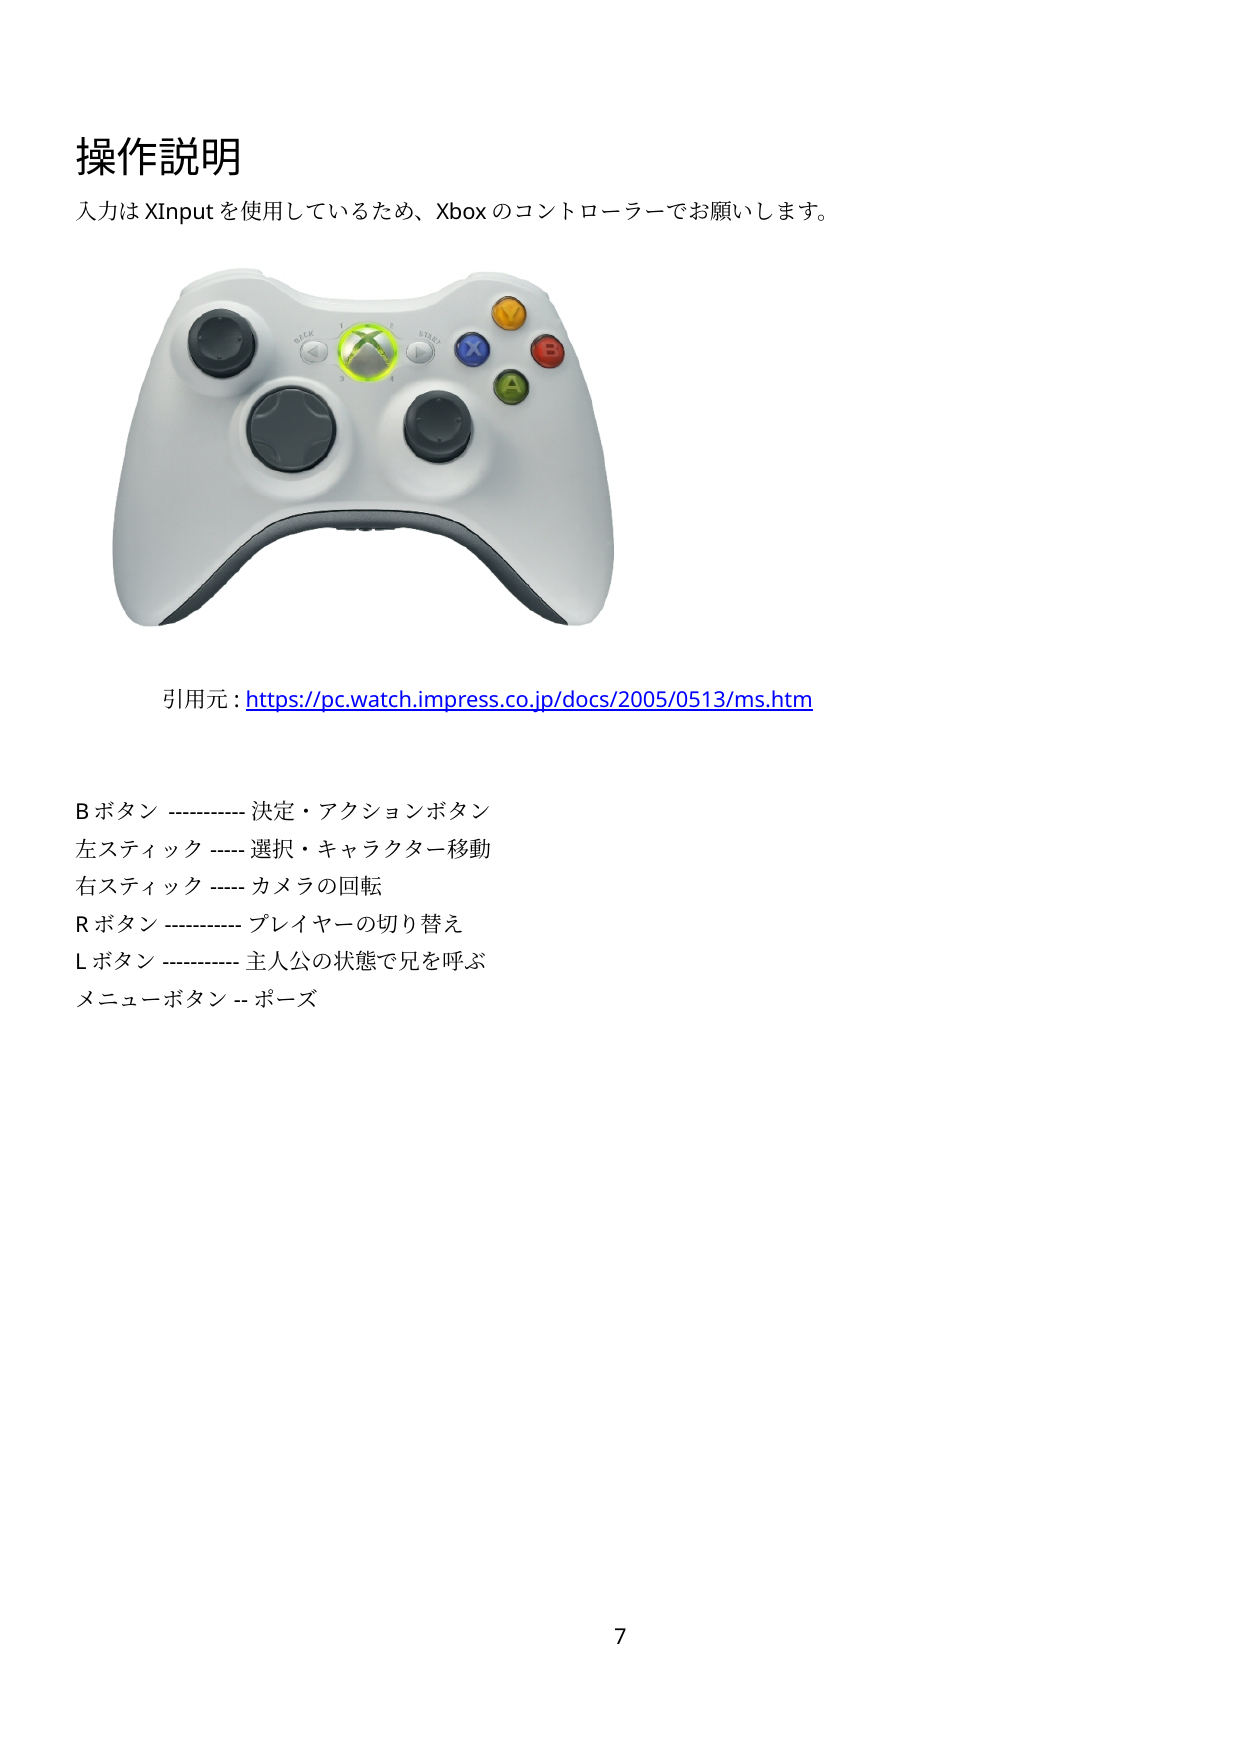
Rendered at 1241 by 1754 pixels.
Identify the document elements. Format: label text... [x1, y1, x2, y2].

text メニューボタン -- ポーズ [75, 979, 1165, 1017]
text Bボタン ----------- 決定・アクションボタン [75, 792, 1165, 829]
text 左スティック ----- 選択・キャラクター移動 [75, 829, 1165, 867]
text Rボタン ----------- プレイヤーの切り替え [75, 904, 1165, 942]
text 入力はXInputを使用しているため、Xboxのコントローラーでお願いします。 [75, 192, 1165, 229]
text Lボタン ----------- 主人公の状態で兄を呼ぶ [75, 942, 1165, 979]
subtitle 操作説明 [75, 117, 1165, 192]
text 引用元 : https://pc.watch.impress.co.jp/docs/2005/0513/ms.htm [75, 679, 1165, 717]
text 右スティック ----- カメラの回転 [75, 867, 1165, 904]
picture [75, 229, 668, 674]
